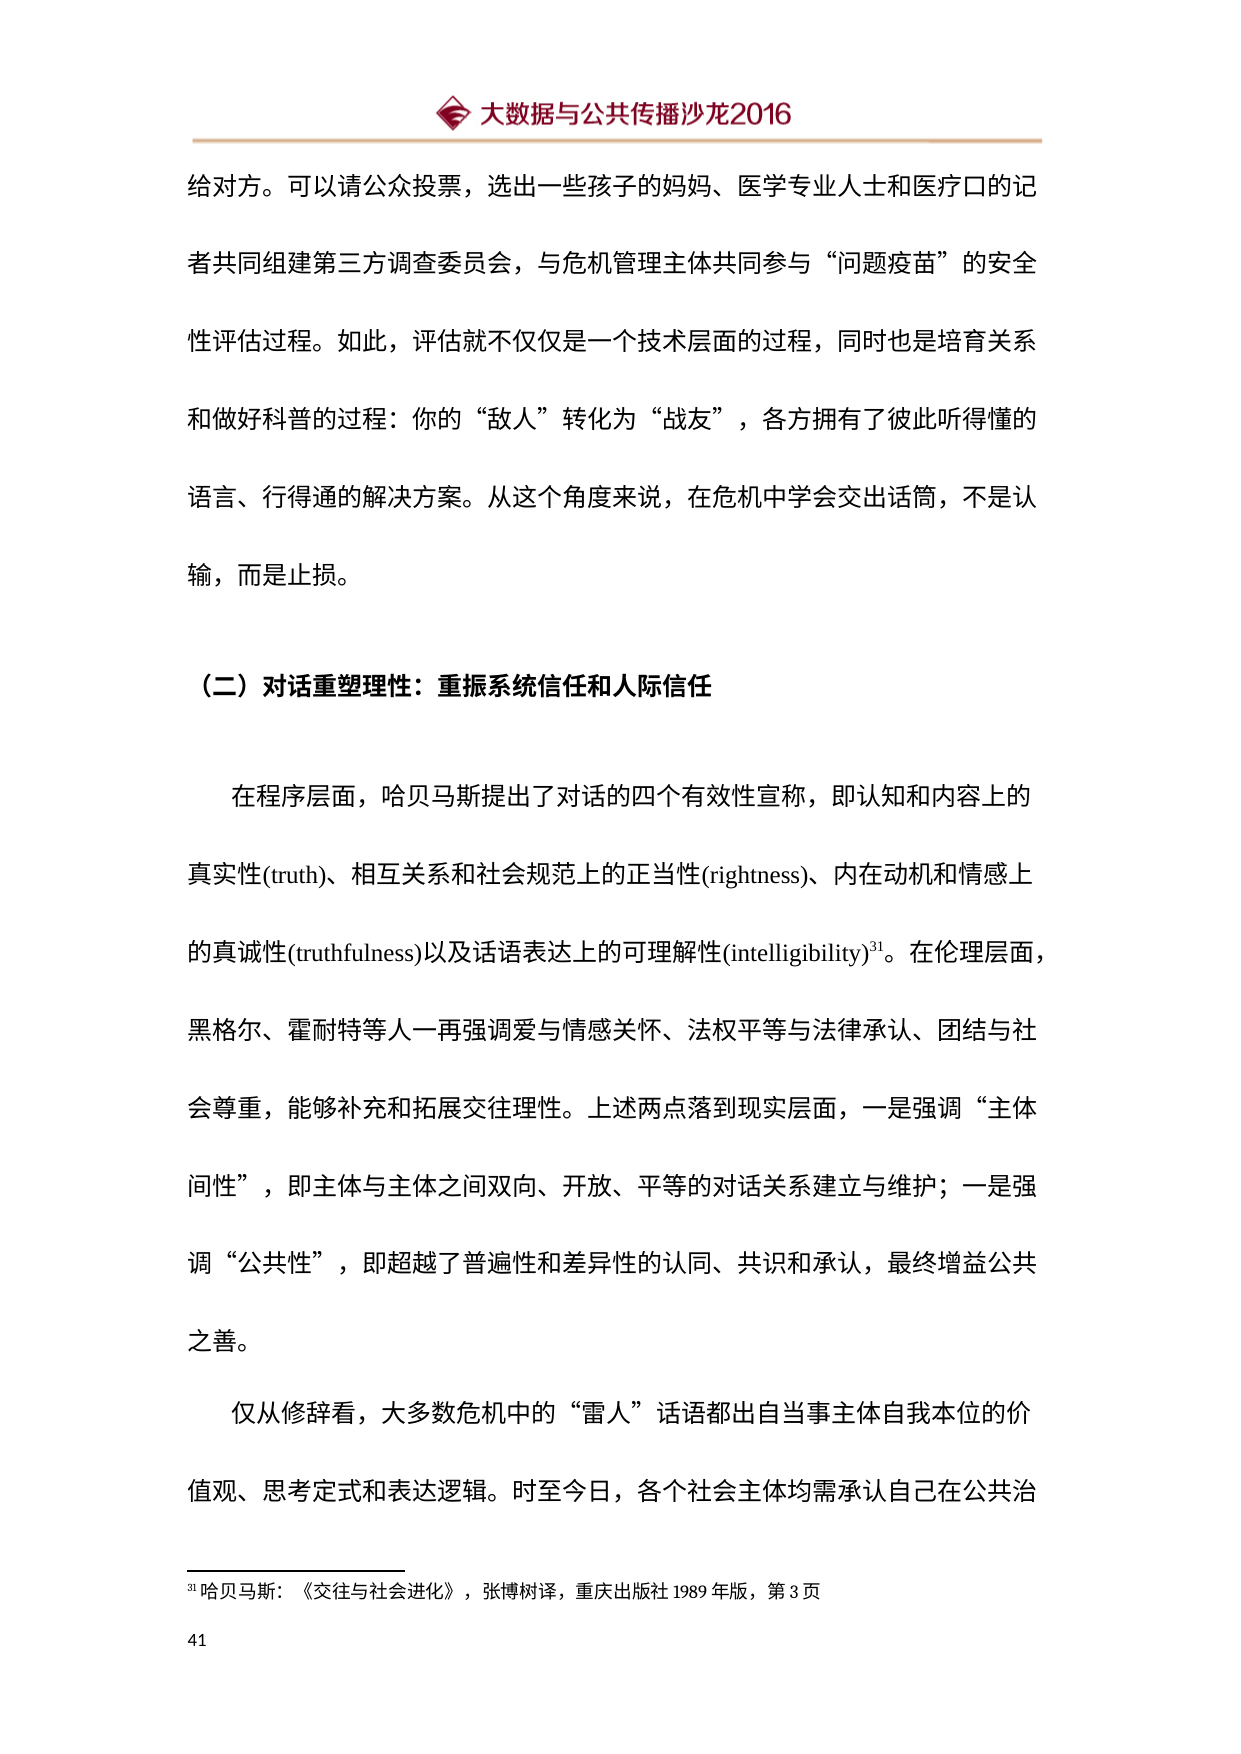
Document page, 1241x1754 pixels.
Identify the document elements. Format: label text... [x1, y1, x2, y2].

text 在程序层面，哈贝马斯提出了对话的四个有效性宣称，即认知和内容上的真实性(truth)、相互关系和社会规范上的正当性(rightness)、内在动机和情感上的真诚性(truthfulness)以及话语表达上的可理解性(intelligibility)。在伦理层面，黑格尔、霍耐特等人一再强调爱与情感关怀、法权平等与法律承认、团结与社会尊重，能够补充和拓展交往理性。上述两点落到现实层面，一是强调“主体间性”，即主体与主体之间双向、开放、平等的对话关系建立与维护；一是强调“公共性”，即超越了普遍性和差异性的认同、共识和承认，最终增益公共之善。 [187, 762, 1053, 1372]
picture [187, 88, 1053, 152]
text （二）对话重塑理性：重振系统信任和人际信任 [187, 652, 1053, 717]
